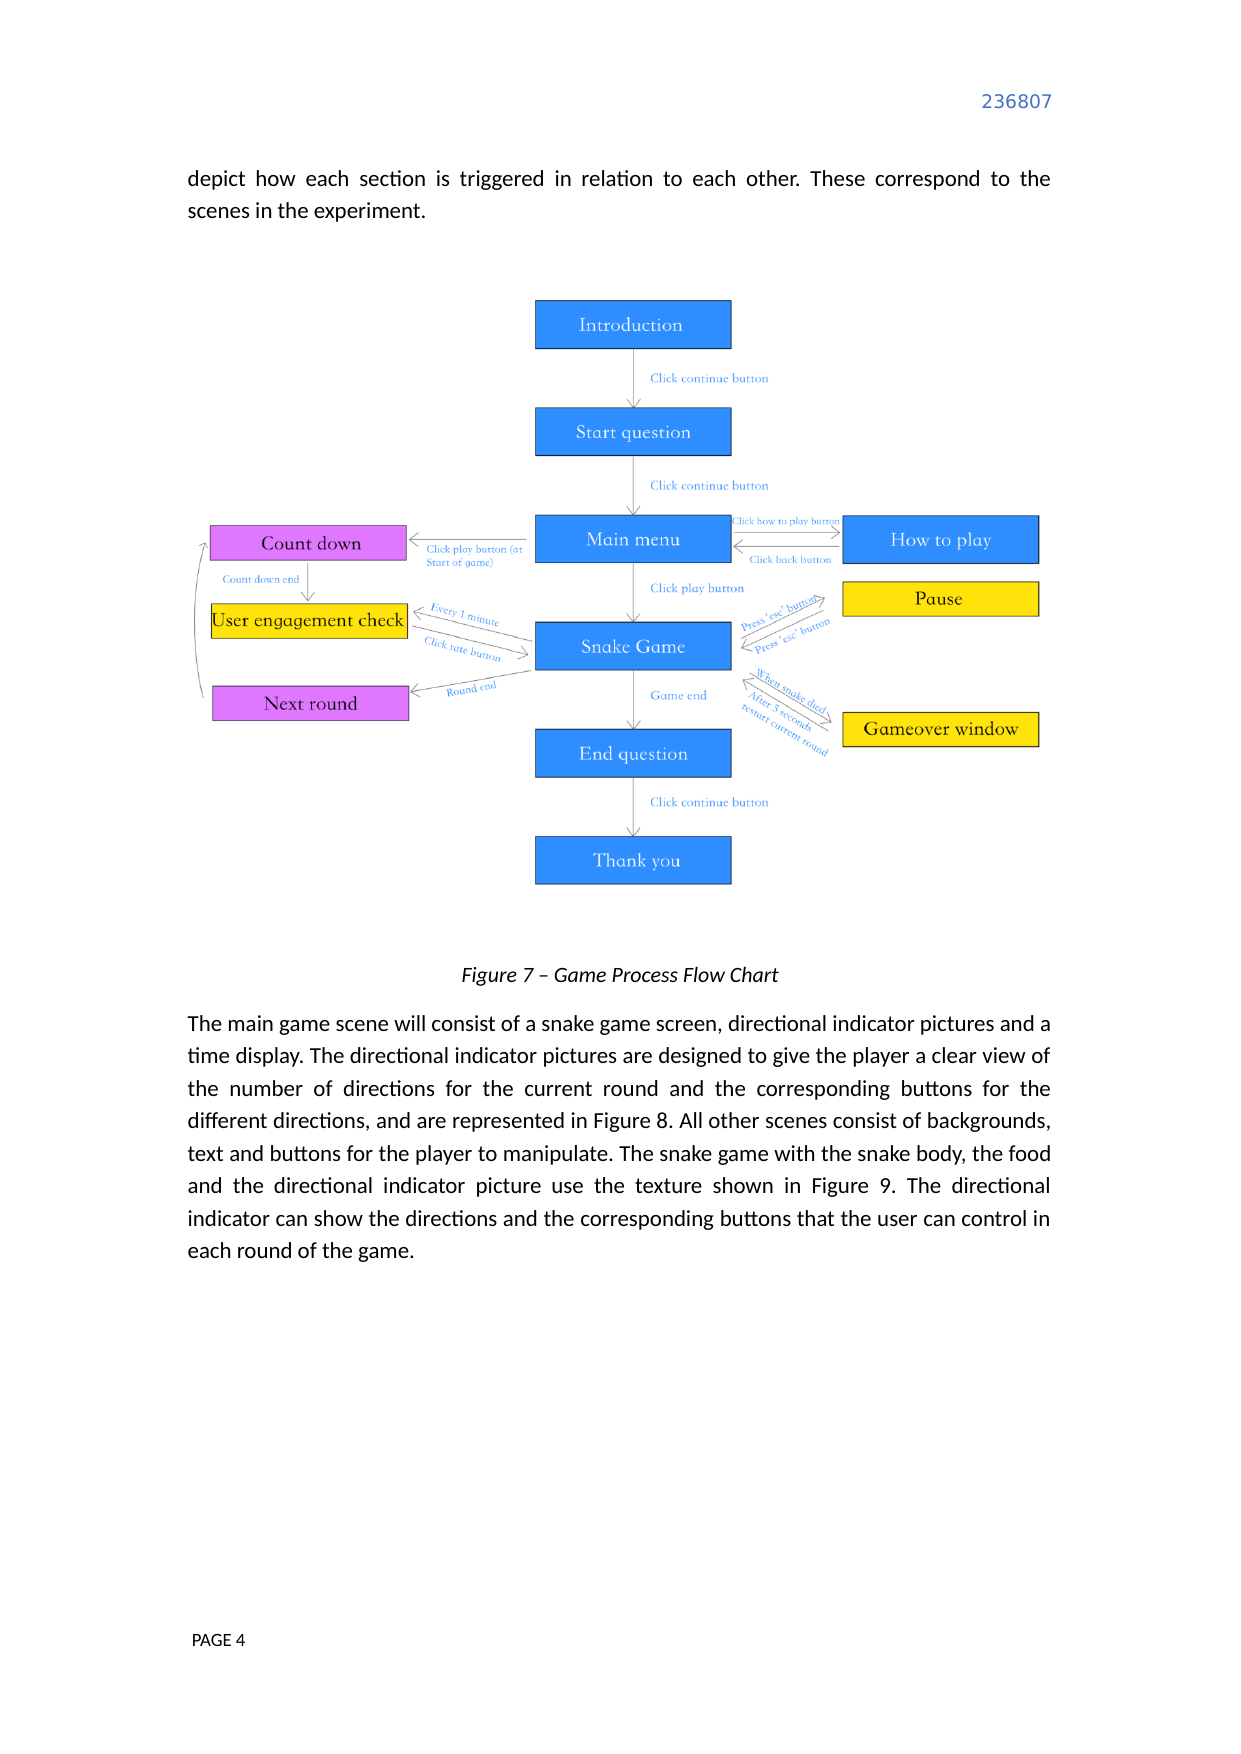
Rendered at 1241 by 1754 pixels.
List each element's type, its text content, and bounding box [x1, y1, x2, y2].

text Figure 7 – Game Process Flow Chart [187, 958, 1053, 991]
picture [187, 292, 1053, 927]
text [187, 162, 1053, 227]
text The main game scene will consist of a snake game screen, directional indicator pictures and a time display. The directional indicator pictures are designed to give the player a clear view of the number of directions for the current round and the corresponding buttons for the different directions, and are represented in Figure 8. All other scenes consist of backgrounds, text and buttons for the player to manipulate. The snake game with the snake body, the food and the directional indicator picture use the texture shown in Figure 9. The directional indicator can show the directions and the corresponding buttons that the user can control in each round of the game. [187, 1007, 1053, 1267]
